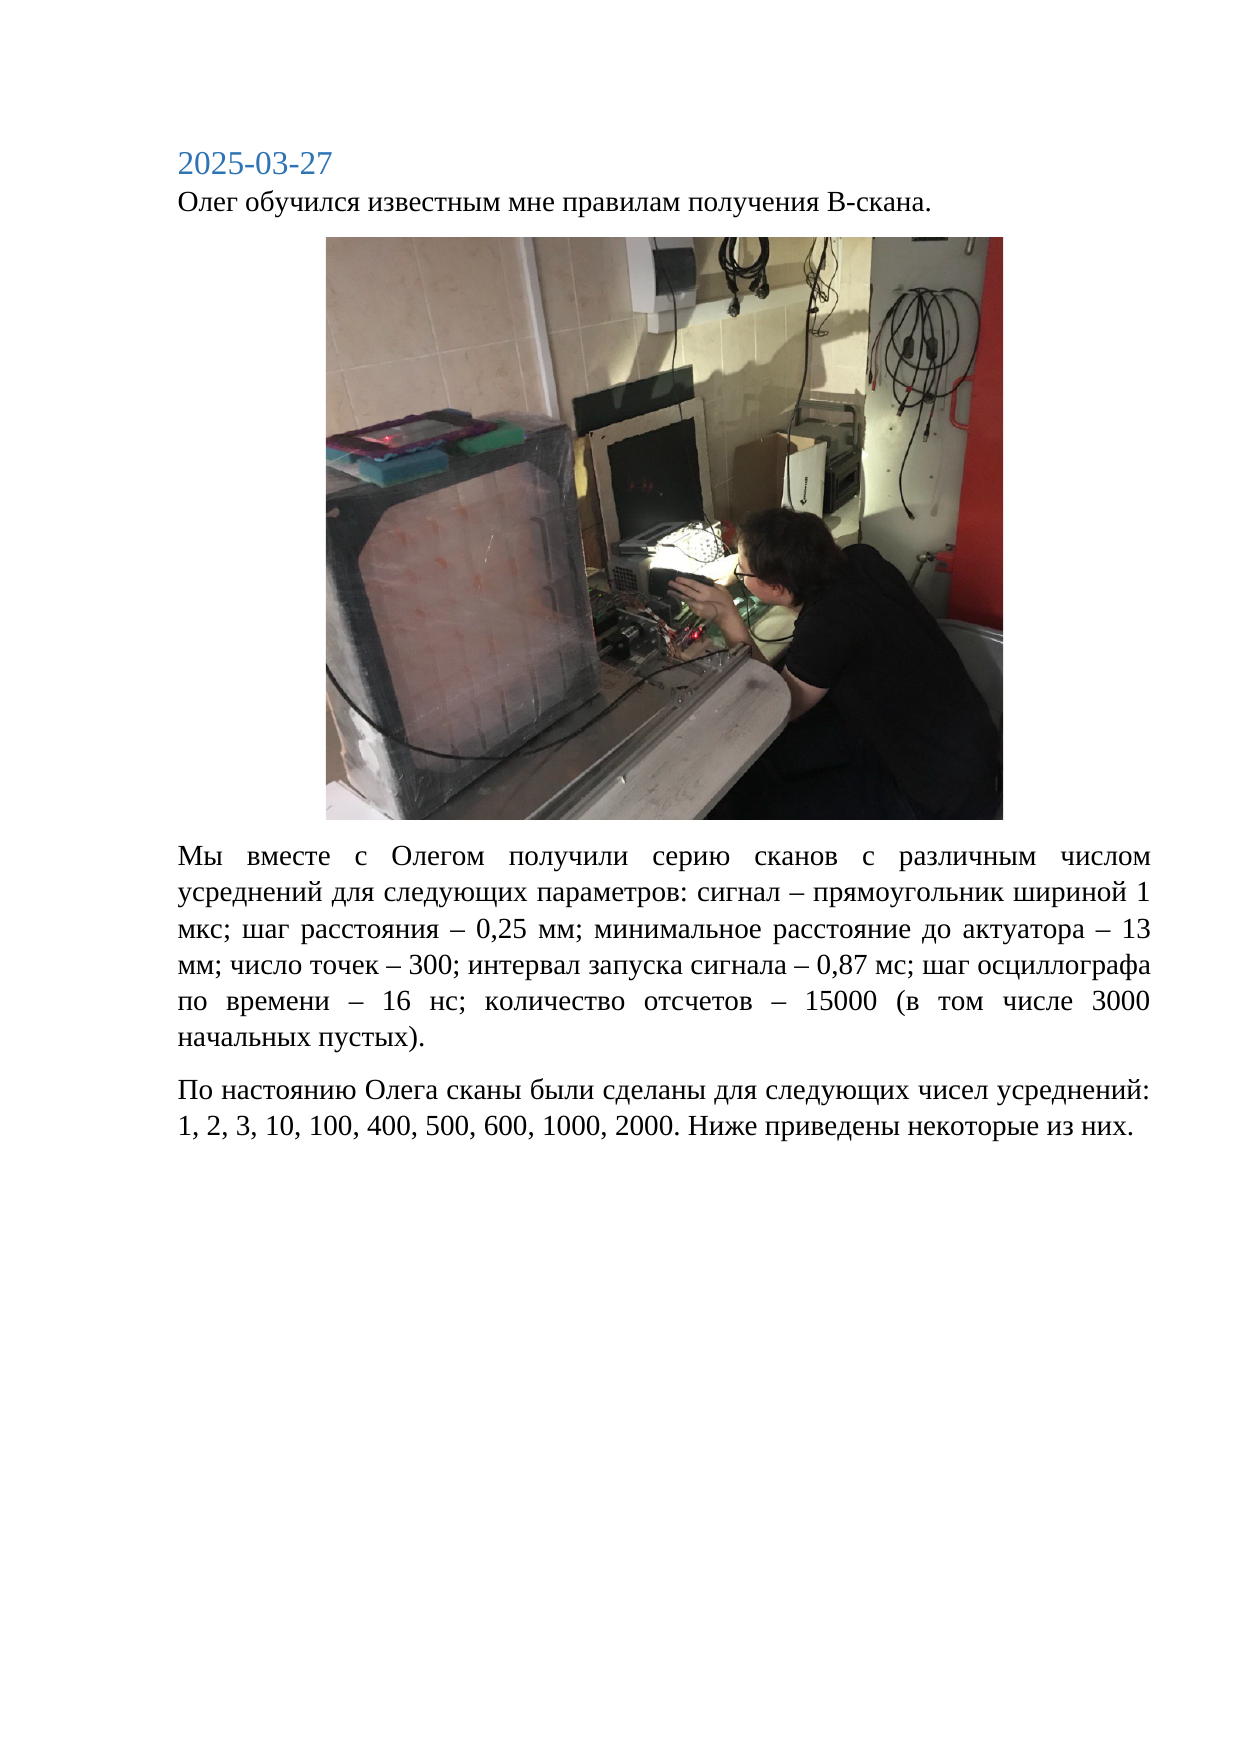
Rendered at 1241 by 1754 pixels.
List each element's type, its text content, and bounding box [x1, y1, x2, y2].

picture [325, 237, 1004, 820]
text По настоянию Олега сканы были сделаны для следующих чисел усреднений: 1, 2, 3, 10, 100, 400, 500, 600, 1000, 2000. Ниже приведены некоторые из них. [177, 1072, 1152, 1142]
text Мы вместе с Олегом получили серию сканов с различным числом усреднений для следующих параметров: сигнал – прямоугольник шириной 1 мкс; шаг расстояния – 0,25 мм; минимальное расстояние до актуатора – 13 мм; число точек – 300; интервал запуска сигнала – 0,87 мс; шаг осциллографа по времени – 16 нс; количество отсчетов – 15000 (в том числе 3000 начальных пустых). [177, 838, 1152, 1053]
subtitle 2025-03-27 [177, 143, 1152, 181]
text Олег обучился известным мне правилам получения В-скана. [177, 184, 1152, 218]
